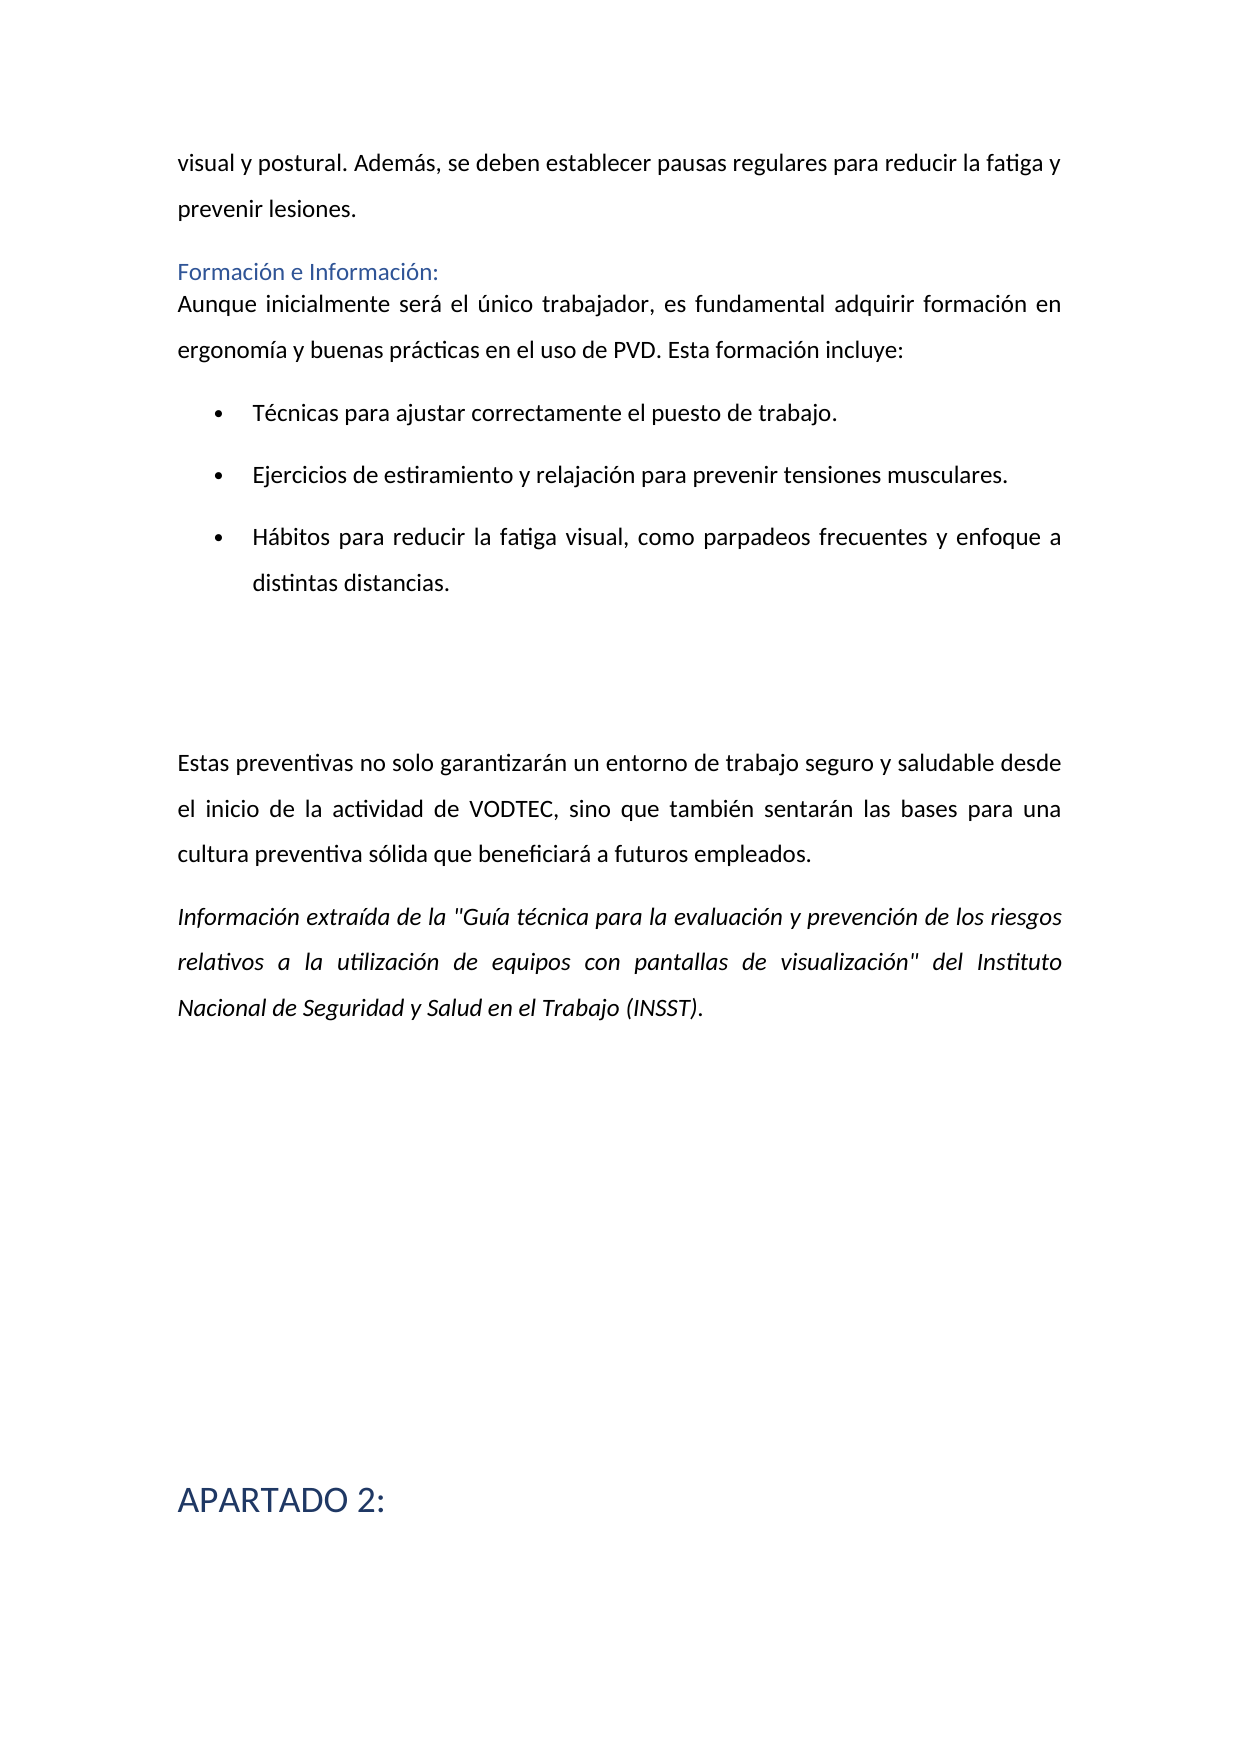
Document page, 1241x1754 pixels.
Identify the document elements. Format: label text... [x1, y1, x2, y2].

list Hábitos para reducir la fatiga visual, como parpadeos frecuentes y enfoque a distintas distancias. [215, 522, 1063, 598]
subtitle Formación e Información: [177, 256, 1063, 286]
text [177, 148, 1063, 224]
list Ejercicios de estiramiento y relajación para prevenir tensiones musculares. [215, 459, 1063, 490]
text Información extraída de la "Guía técnica para la evaluación y prevención de los riesgos relativos a la utilización de equipos con pantallas de visualización" del Instituto Nacional de Seguridad y Salud en el Trabajo (INSST). [177, 901, 1063, 1023]
text Aunque inicialmente será el único trabajador, es fundamental adquirir formación en ergonomía y buenas prácticas en el uso de PVD. Esta formación incluye: [177, 289, 1063, 365]
text Estas preventivas no solo garantizarán un entorno de trabajo seguro y saludable desde el inicio de la actividad de VODTEC, sino que también sentarán las bases para una cultura preventiva sólida que beneficiará a futuros empleados. [177, 747, 1063, 869]
list Técnicas para ajustar correctamente el puesto de trabajo. [215, 397, 1063, 427]
subtitle APARTADO 2: [177, 1476, 1063, 1522]
